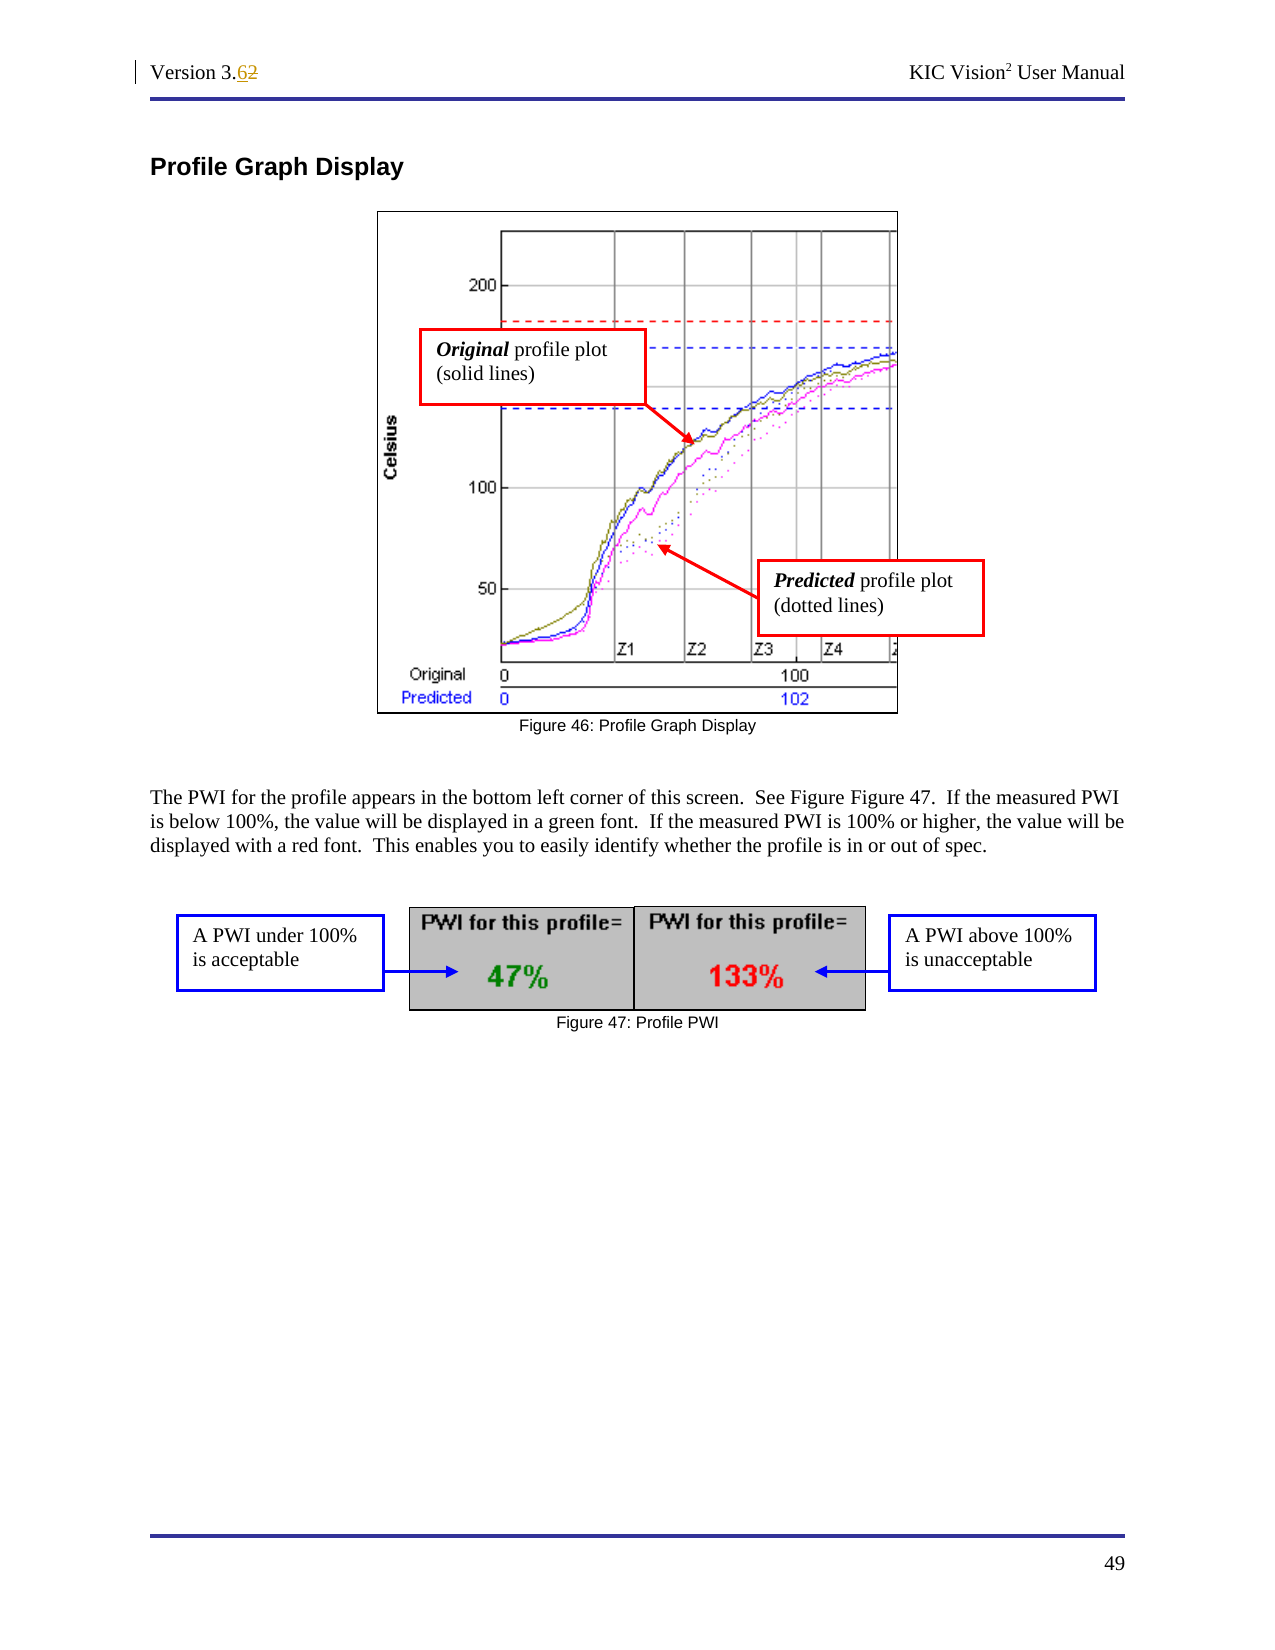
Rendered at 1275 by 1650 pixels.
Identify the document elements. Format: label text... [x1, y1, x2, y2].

picture [635, 907, 865, 1009]
picture [378, 212, 897, 712]
subtitle Profile Graph Display [150, 152, 1125, 180]
text The PWI for the profile appears in the bottom left corner of this screen. See Figure . If the measured PWI is below 100%, the value will be displayed in a green font. If the measured PWI is 100% or higher, the value will be displayed with a red font. This enables you to easily identify whether the profile is in or out of spec. [150, 785, 1125, 857]
picture [410, 908, 633, 1009]
